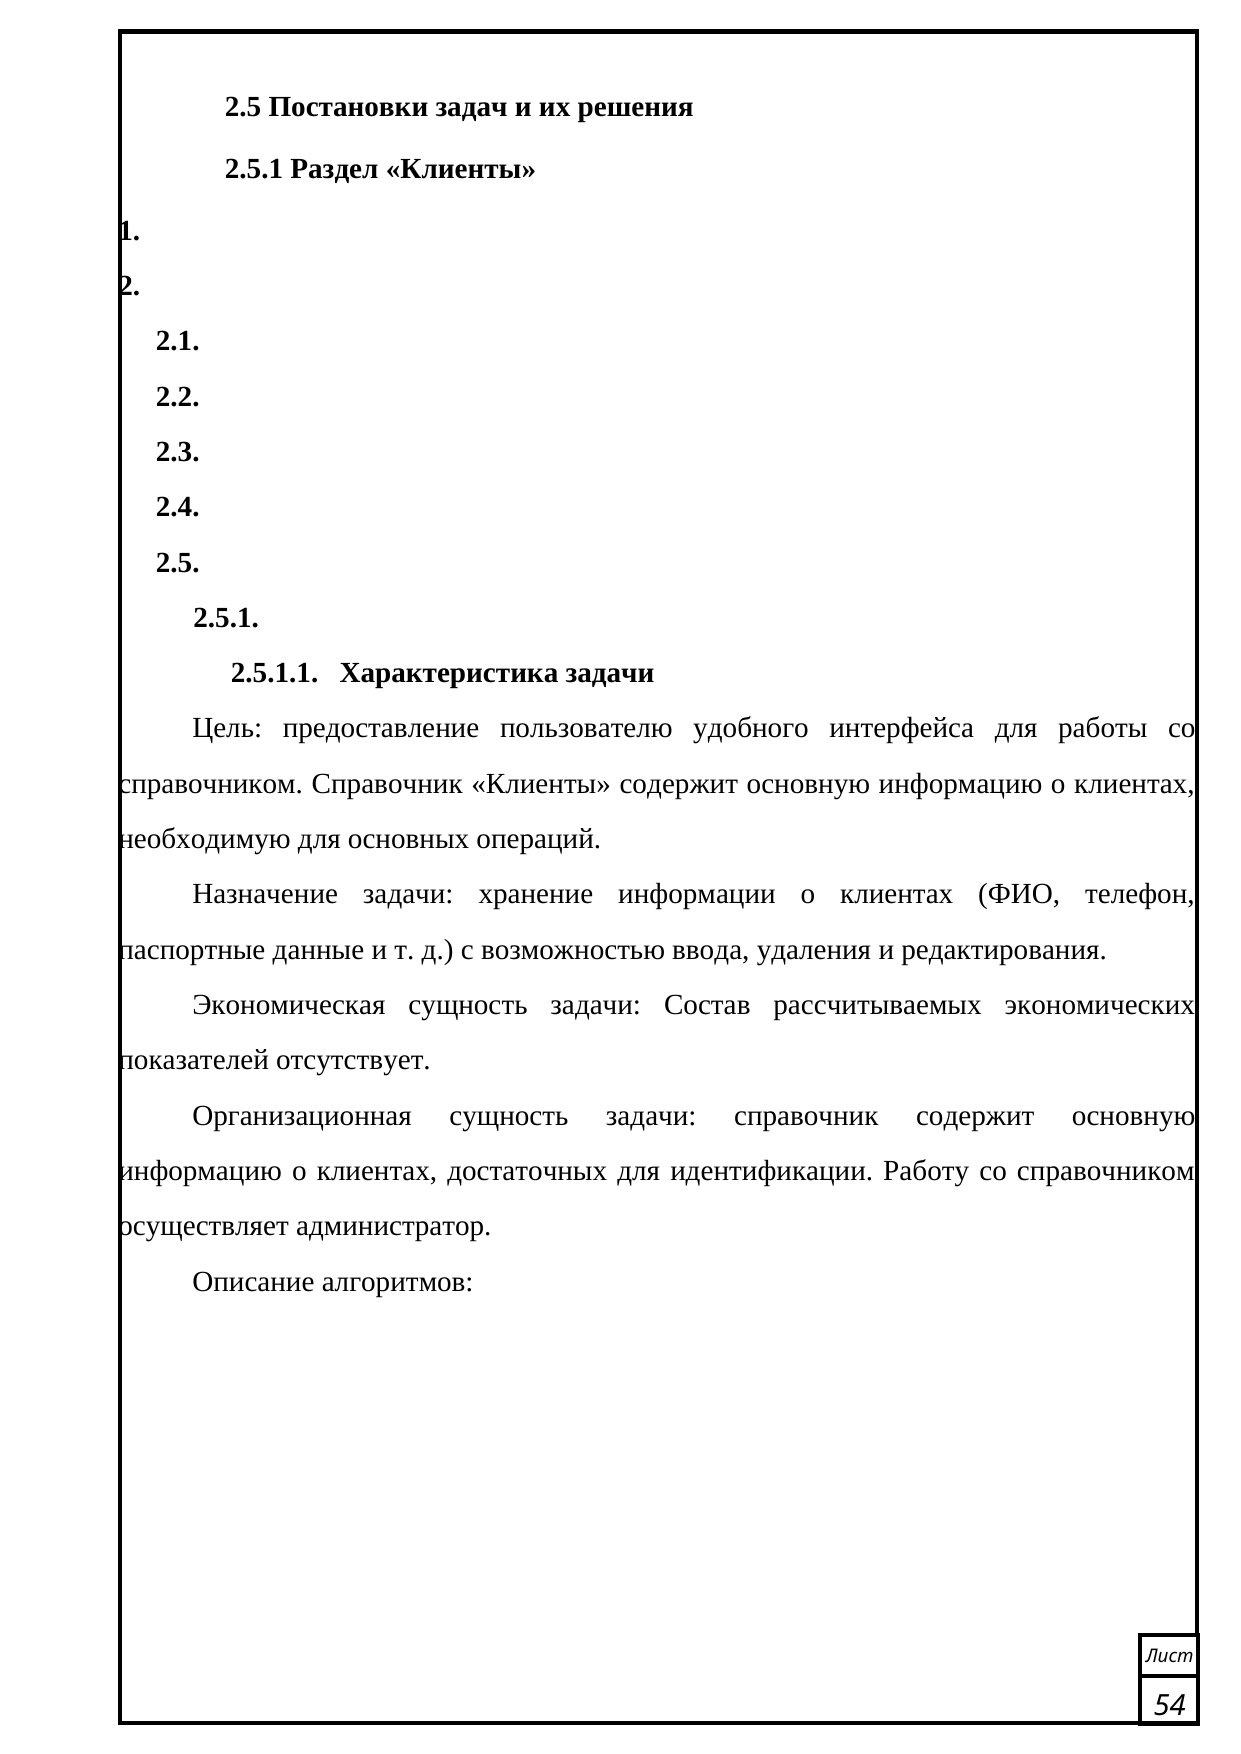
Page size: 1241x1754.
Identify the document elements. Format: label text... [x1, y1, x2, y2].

text Организационная сущность задачи: справочник содержит основную информацию о клиентах, достаточных для идентификации. Работу со справочником осуществляет администратор. [118, 1098, 1196, 1242]
text Назначение задачи: хранение информации о клиентах (ФИО, телефон, паспортные данные и т. д.) с возможностью ввода, удаления и редактирования. [118, 877, 1196, 965]
subtitle 2.5 Постановки задач и их решения [136, 89, 1178, 122]
text Описание алгоритмов: [118, 1264, 1196, 1297]
text Цель: предоставление пользователю удобного интерфейса для работы со справочником. Справочник «Клиенты» содержит основную информацию о клиентах, необходимую для основных операций. [118, 711, 1196, 855]
subtitle 2.5.1 Раздел «Клиенты» [136, 151, 1178, 184]
text Экономическая сущность задачи: Состав рассчитываемых экономических показателей отсутствует. [118, 987, 1196, 1076]
list Характеристика задачи [231, 655, 1196, 689]
